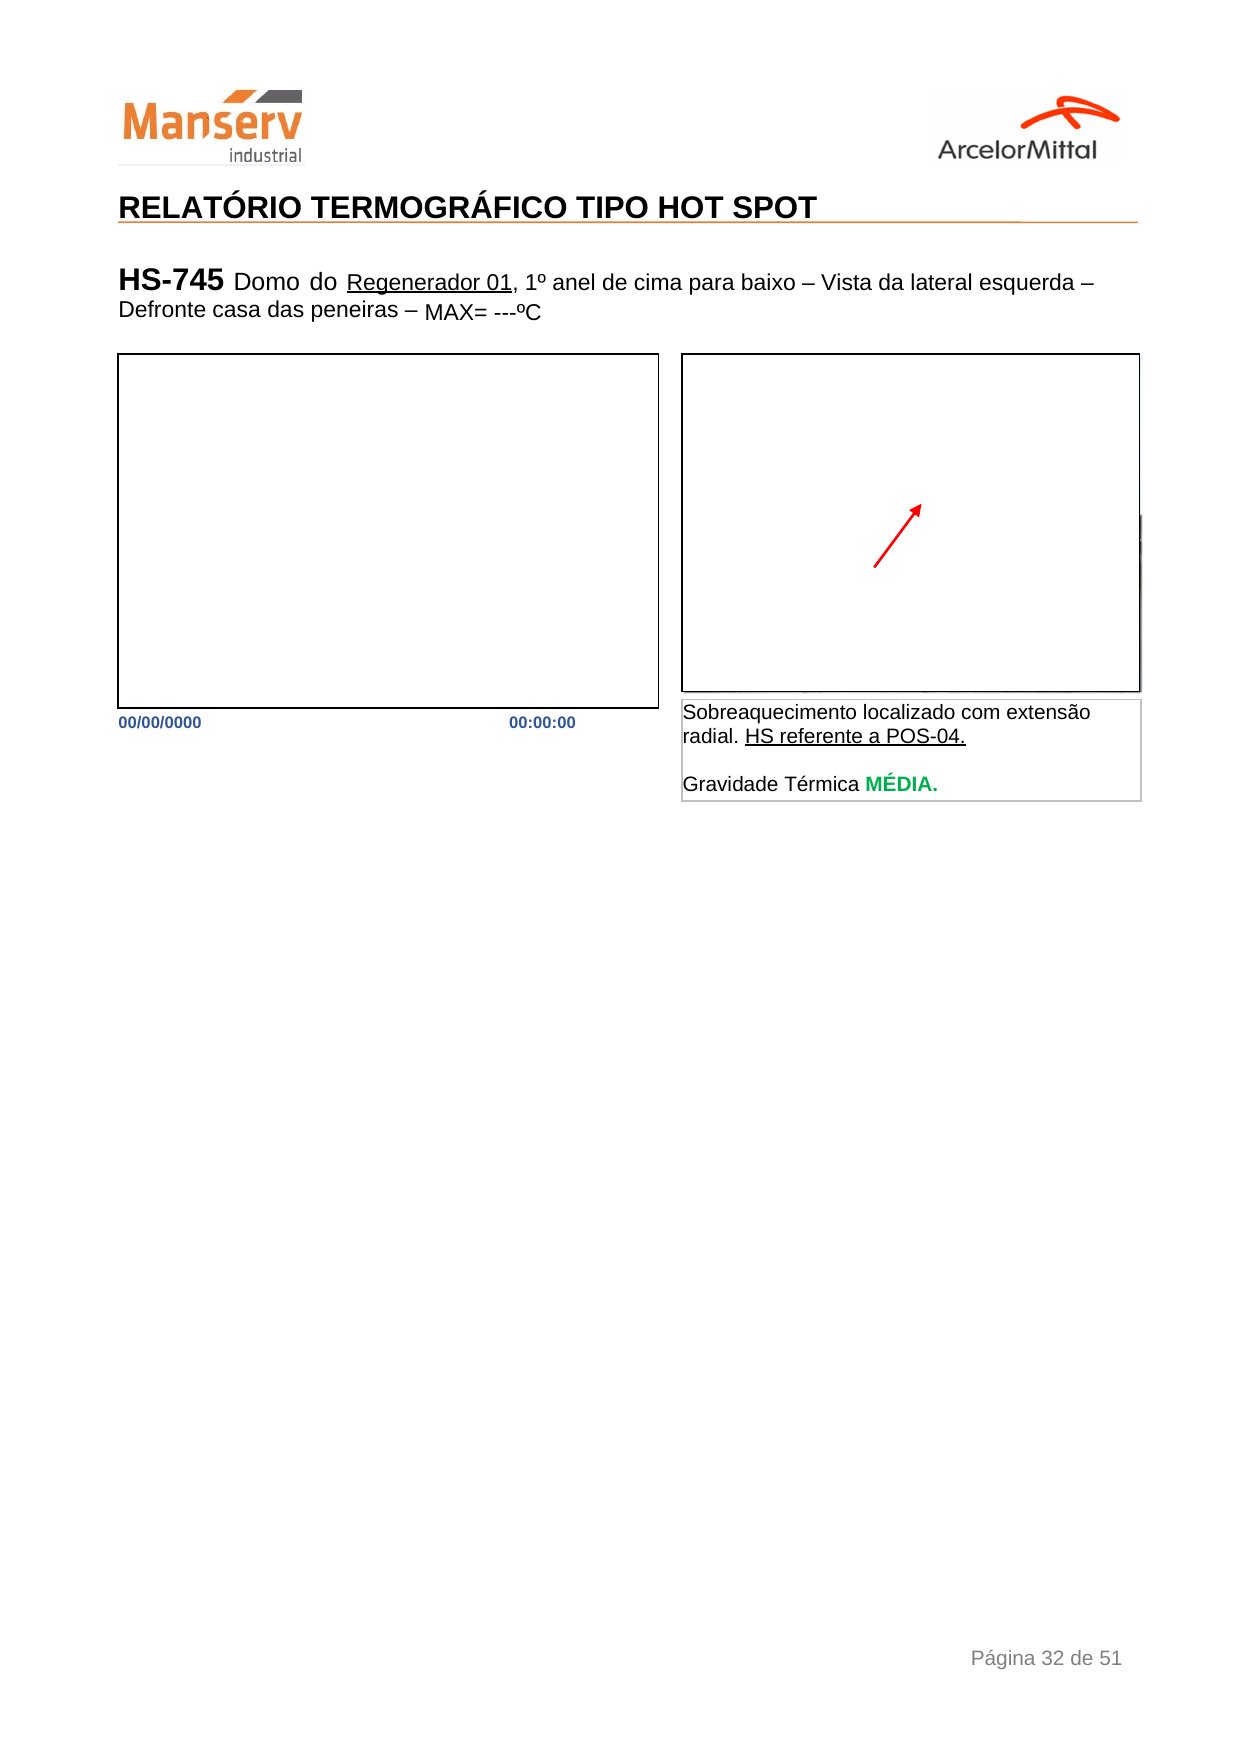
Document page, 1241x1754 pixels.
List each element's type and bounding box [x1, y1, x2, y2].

picture [929, 90, 1123, 163]
picture [118, 88, 306, 166]
